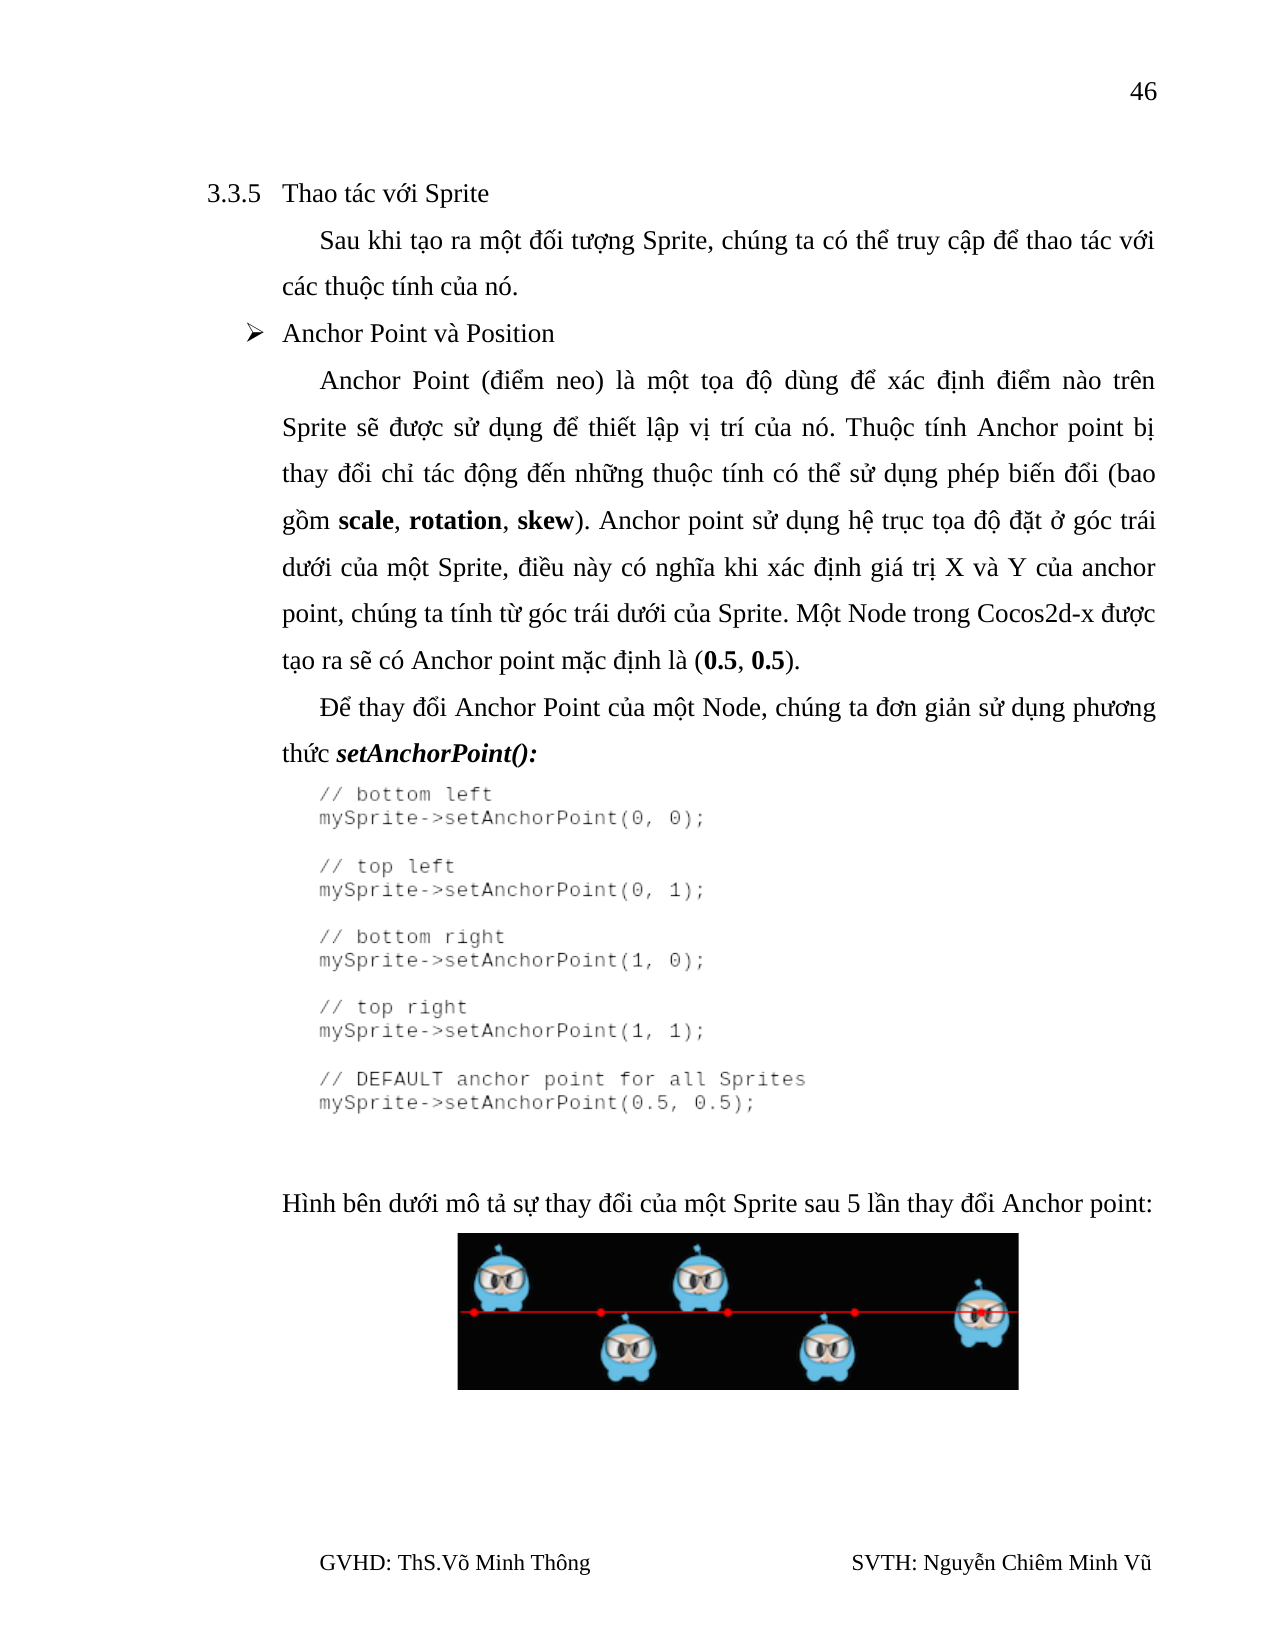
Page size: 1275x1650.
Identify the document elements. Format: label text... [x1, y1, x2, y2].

list Anchor Point và Position [244, 317, 1157, 348]
text Hình bên dưới mô tả sự thay đổi của một Sprite sau 5 lần thay đổi Anchor point: [282, 784, 1157, 1218]
picture [457, 1233, 1019, 1390]
text Để thay đổi Anchor Point của một Node, chúng ta đơn giản sử dụng phương thức setAnchorPoint(): [282, 691, 1157, 768]
text Anchor Point (điểm neo) là một tọa độ dùng để xác định điểm nào trên Sprite sẽ được sử dụng để thiết lập vị trí của nó. Thuộc tính Anchor point bị thay đổi chỉ tác động đến những thuộc tính có thể sử dụng phép biến đổi (bao gồm scale, rotation, skew). Anchor point sử dụng hệ trục tọa độ đặt ở góc trái dưới của một Sprite, điều này có nghĩa khi xác định giá trị X và Y của anchor point, chúng ta tính từ góc trái dưới của Sprite. Một Node trong Cocos2d-x được tạo ra sẽ có Anchor point mặc định là (0.5, 0.5). [282, 364, 1157, 675]
text Sau khi tạo ra một đối tượng Sprite, chúng ta có thể truy cập để thao tác với các thuộc tính của nó. [282, 224, 1157, 302]
subtitle Thao tác với Sprite [207, 177, 1157, 208]
